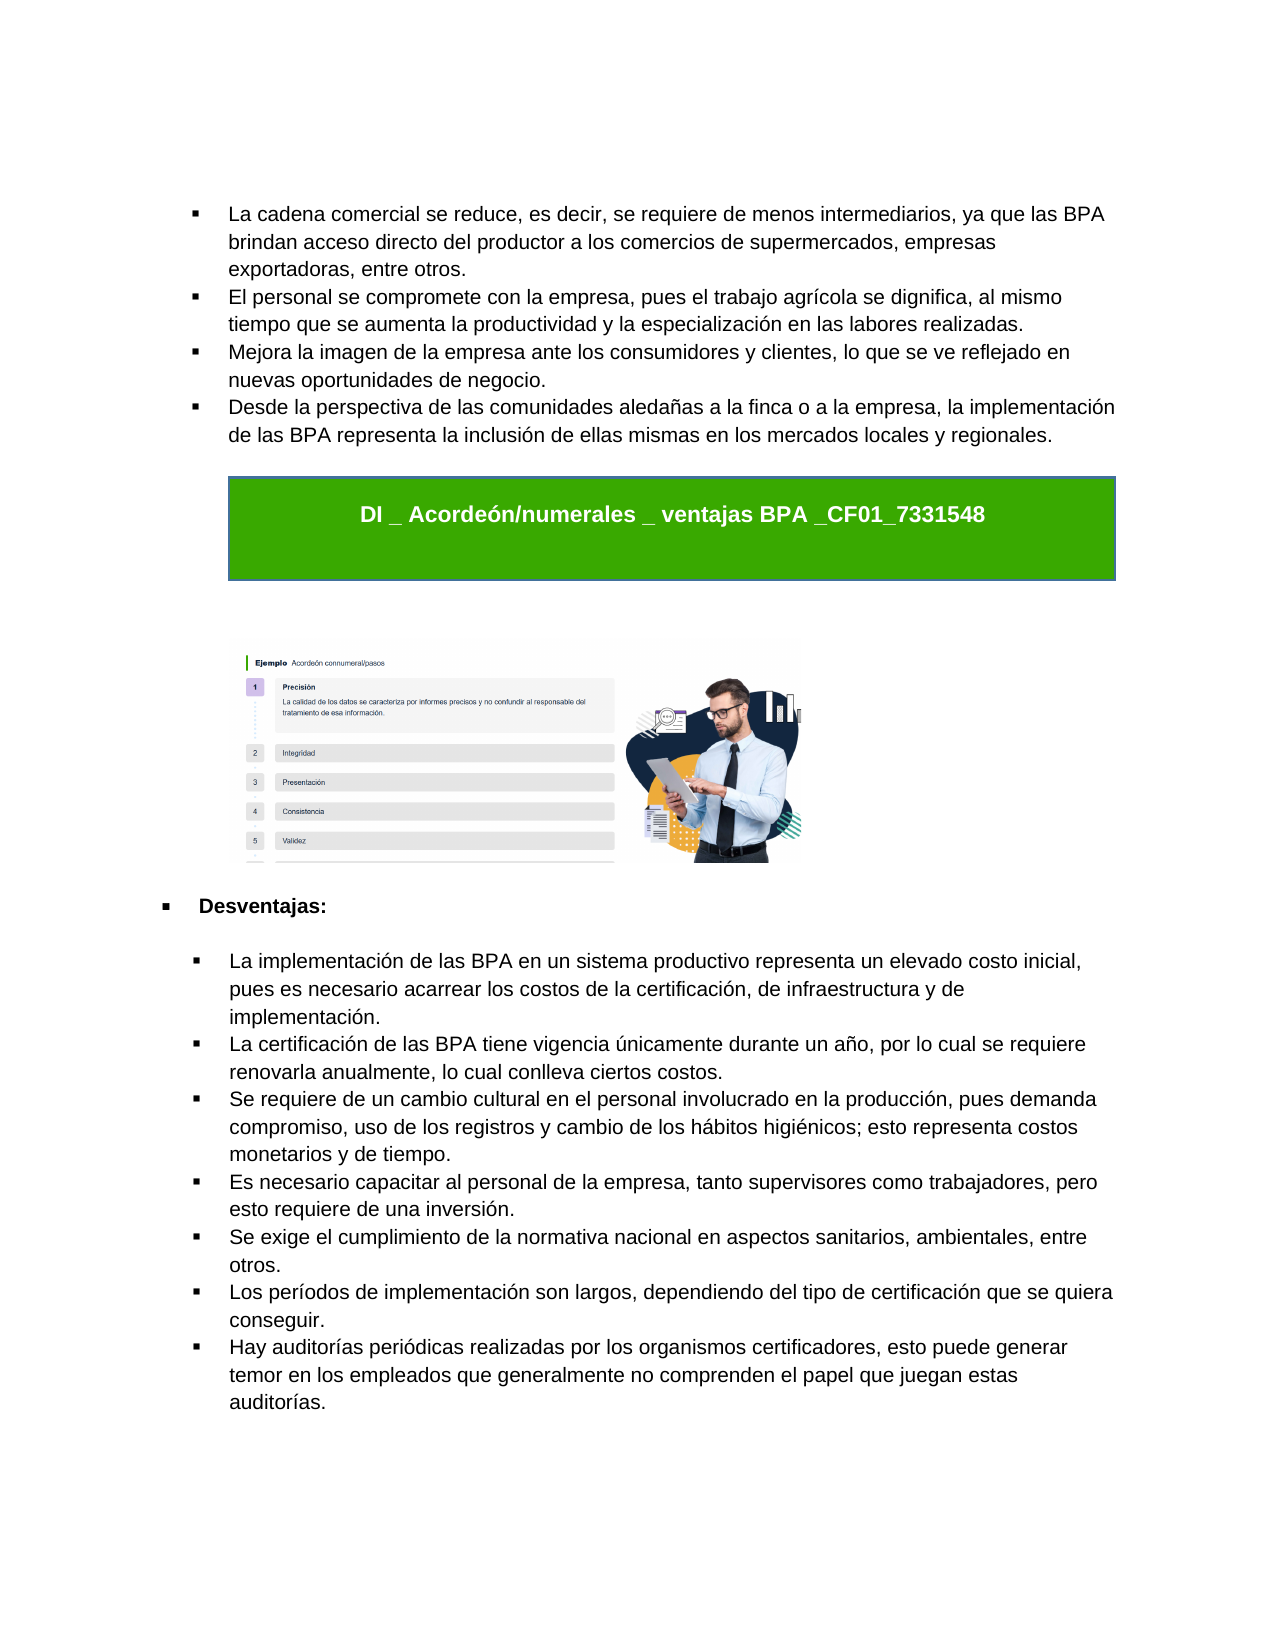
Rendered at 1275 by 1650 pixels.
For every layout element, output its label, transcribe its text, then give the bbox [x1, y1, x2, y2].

list Hay auditorías periódicas realizadas por los organismos certificadores, esto puede generar temor en los empleados que generalmente no comprenden el papel que juegan estas auditorías. [192, 1335, 1121, 1414]
list La certificación de las BPA tiene vigencia únicamente durante un año, por lo cual se requiere renovarla anualmente, lo cual conlleva ciertos costos. [192, 1032, 1121, 1083]
picture [229, 638, 802, 863]
list La implementación de las BPA en un sistema productivo representa un elevado costo inicial, pues es necesario acarrear los costos de la certificación, de infraestructura y de implementación. [192, 949, 1121, 1028]
list Se exige el cumplimiento de la normativa nacional en aspectos sanitarios, ambientales, entre otros. [192, 1225, 1121, 1276]
list Es necesario capacitar al personal de la empresa, tanto supervisores como trabajadores, pero esto requiere de una inversión. [192, 1170, 1121, 1221]
list Los períodos de implementación son largos, dependiendo del tipo de certificación que se quiera conseguir. [192, 1280, 1121, 1331]
list El personal se compromete con la empresa, pues el trabajo agrícola se dignifica, al mismo tiempo que se aumenta la productividad y la especialización en las labores realizadas. [191, 285, 1121, 336]
list La cadena comercial se reduce, es decir, se requiere de menos intermediarios, ya que las BPA brindan acceso directo del productor a los comercios de supermercados, empresas exportadoras, entre otros. [191, 202, 1121, 281]
list Desde la perspectiva de las comunidades aledañas a la finca o a la empresa, la implementación de las BPA representa la inclusión de ellas mismas en los mercados locales y regionales. [191, 395, 1121, 446]
list Mejora la imagen de la empresa ante los consumidores y clientes, lo que se ve reflejado en nuevas oportunidades de negocio. [191, 340, 1121, 391]
list Se requiere de un cambio cultural en el personal involucrado en la producción, pues demanda compromiso, uso de los registros y cambio de los hábitos higiénicos; esto representa costos monetarios y de tiempo. [192, 1087, 1121, 1166]
list Desventajas: [161, 894, 1121, 918]
